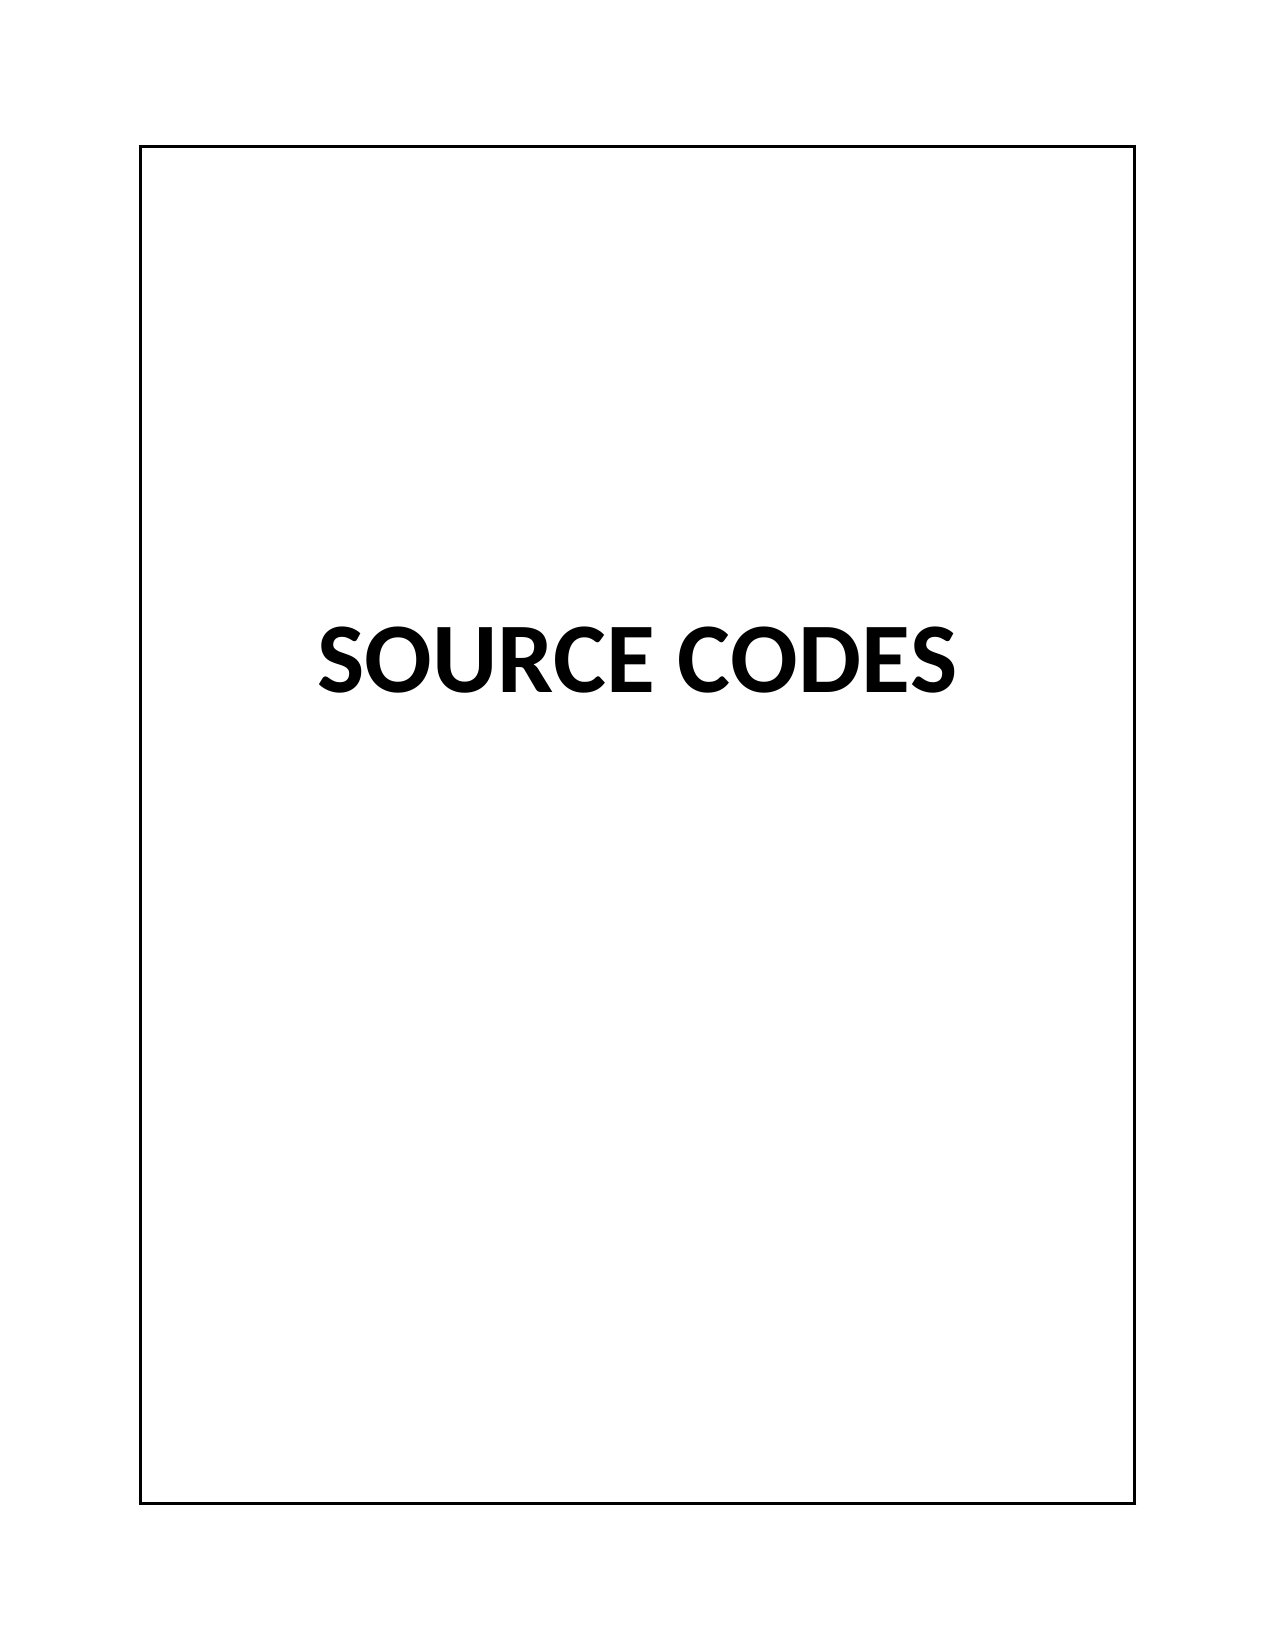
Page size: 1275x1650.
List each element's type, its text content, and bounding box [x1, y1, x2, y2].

text SOURCE CODES [150, 595, 1125, 717]
